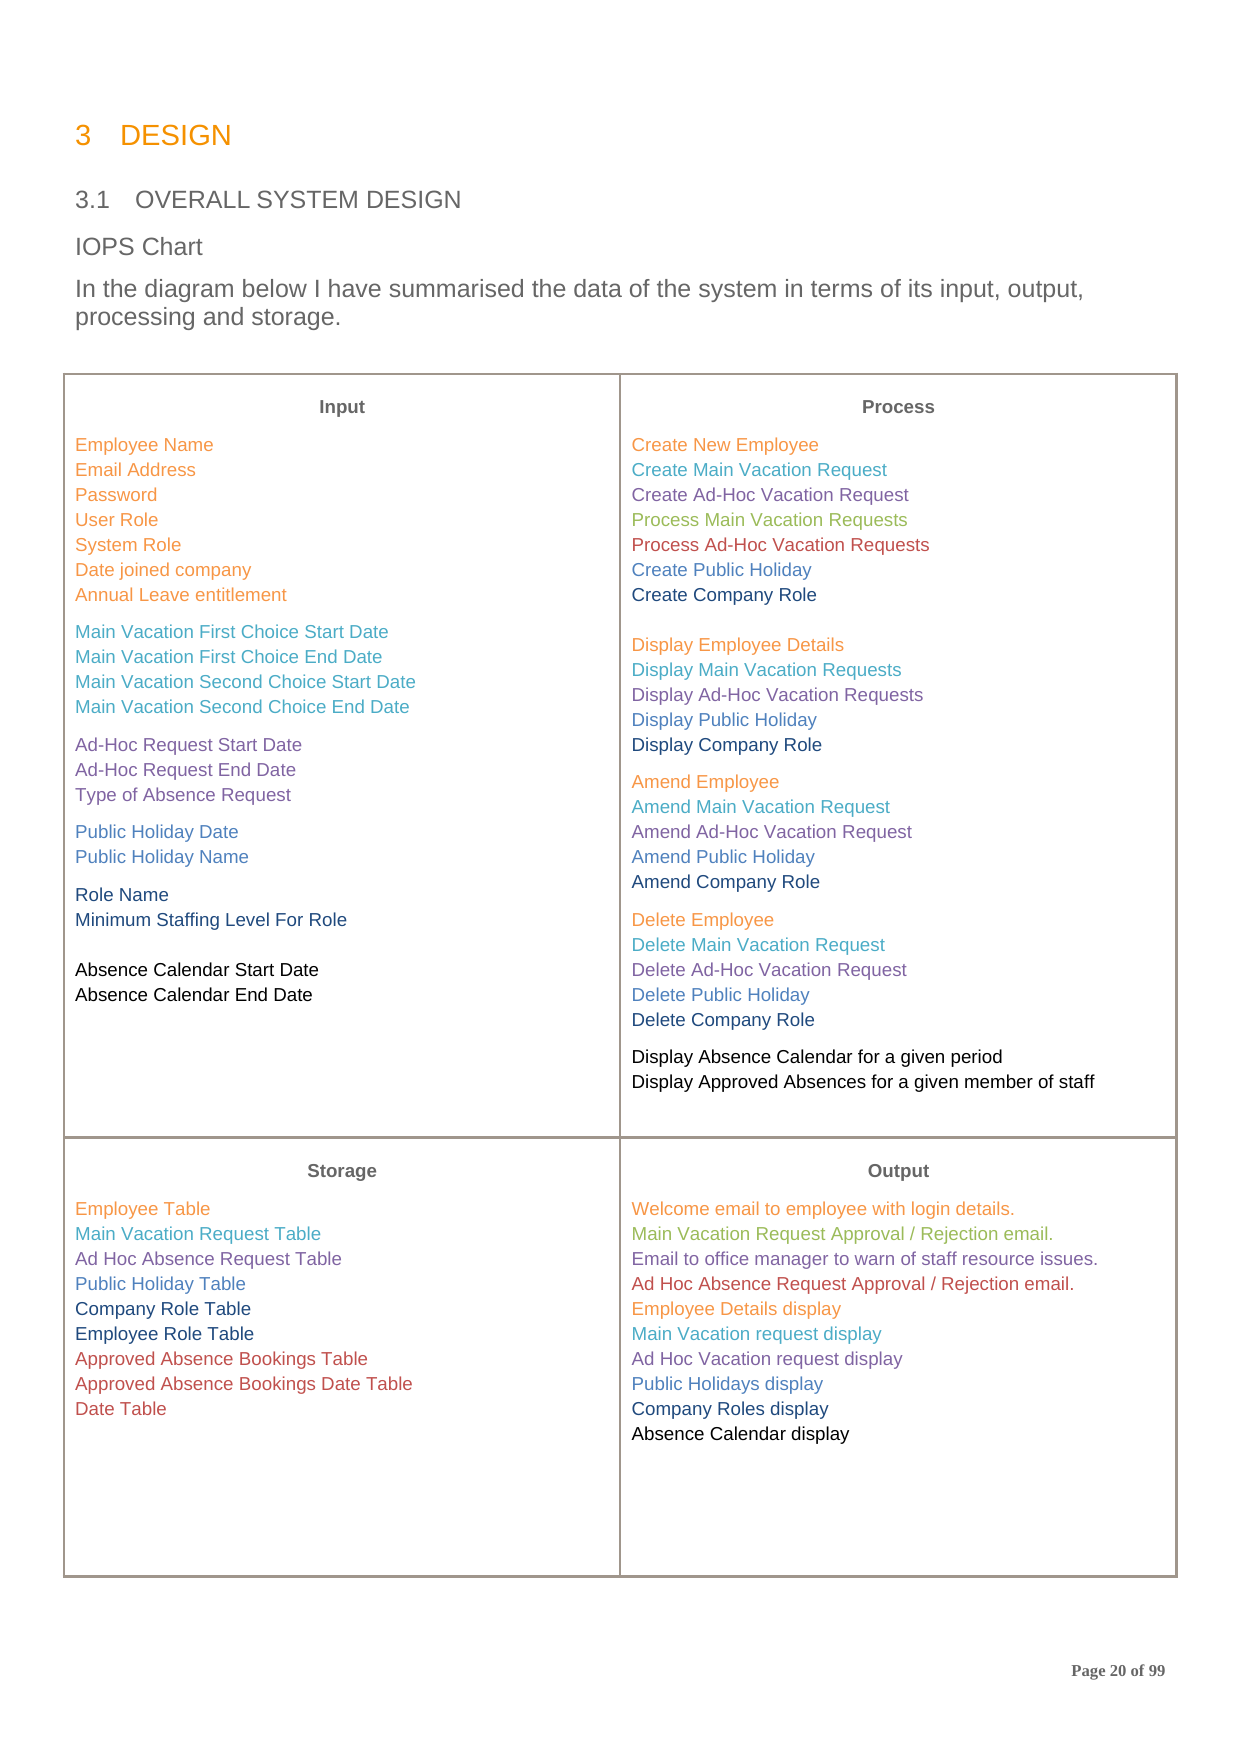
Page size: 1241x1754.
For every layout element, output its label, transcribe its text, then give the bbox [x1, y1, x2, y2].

subtitle Design [75, 118, 1165, 152]
text In the diagram below I have summarised the data of the system in terms of its input, output, processing and storage. [75, 274, 1165, 331]
table_header Input Employee Name Email Address Password User Role System Role Date joined company Annual Leave entitlement Main Vacation First Choice Start Date Main Vacation First Choice End Date Main Vacation Second Choice Start Date Main Vacation Second Choice End Date Ad-Hoc Request Start Date Ad-Hoc Request End Date Type of Absence Request Public Holiday Date Public Holiday Name Role Name Minimum Staffing Level For Role Absence Calendar Start Date Absence Calendar End Date [65, 375, 619, 1136]
subtitle Overall system design [75, 185, 1165, 214]
table_header Process Create New Employee Create Main Vacation Request Create Ad-Hoc Vacation Request Process Main Vacation Requests Process Ad-Hoc Vacation Requests Create Public Holiday Create Company Role Display Employee Details Display Main Vacation Requests Display Ad-Hoc Vacation Requests Display Public Holiday Display Company Role Amend Employee Amend Main Vacation Request Amend Ad-Hoc Vacation Request Amend Public Holiday Amend Company Role Delete Employee Delete Main Vacation Request Delete Ad-Hoc Vacation Request Delete Public Holiday Delete Company Role Display Absence Calendar for a given period Display Approved Absences for a given member of staff [621, 375, 1175, 1136]
text IOPS Chart [75, 232, 1165, 261]
table_cell Storage Employee Table Main Vacation Request Table Ad Hoc Absence Request Table Public Holiday Table Company Role Table Employee Role Table Approved Absence Bookings Table Approved Absence Bookings Date Table Date Table [65, 1139, 619, 1575]
table_cell Output Welcome email to employee with login details. Main Vacation Request Approval / Rejection email. Email to office manager to warn of staff resource issues. Ad Hoc Absence Request Approval / Rejection email. Employee Details display Main Vacation request display Ad Hoc Vacation request display Public Holidays display Company Roles display Absence Calendar display [621, 1139, 1175, 1575]
